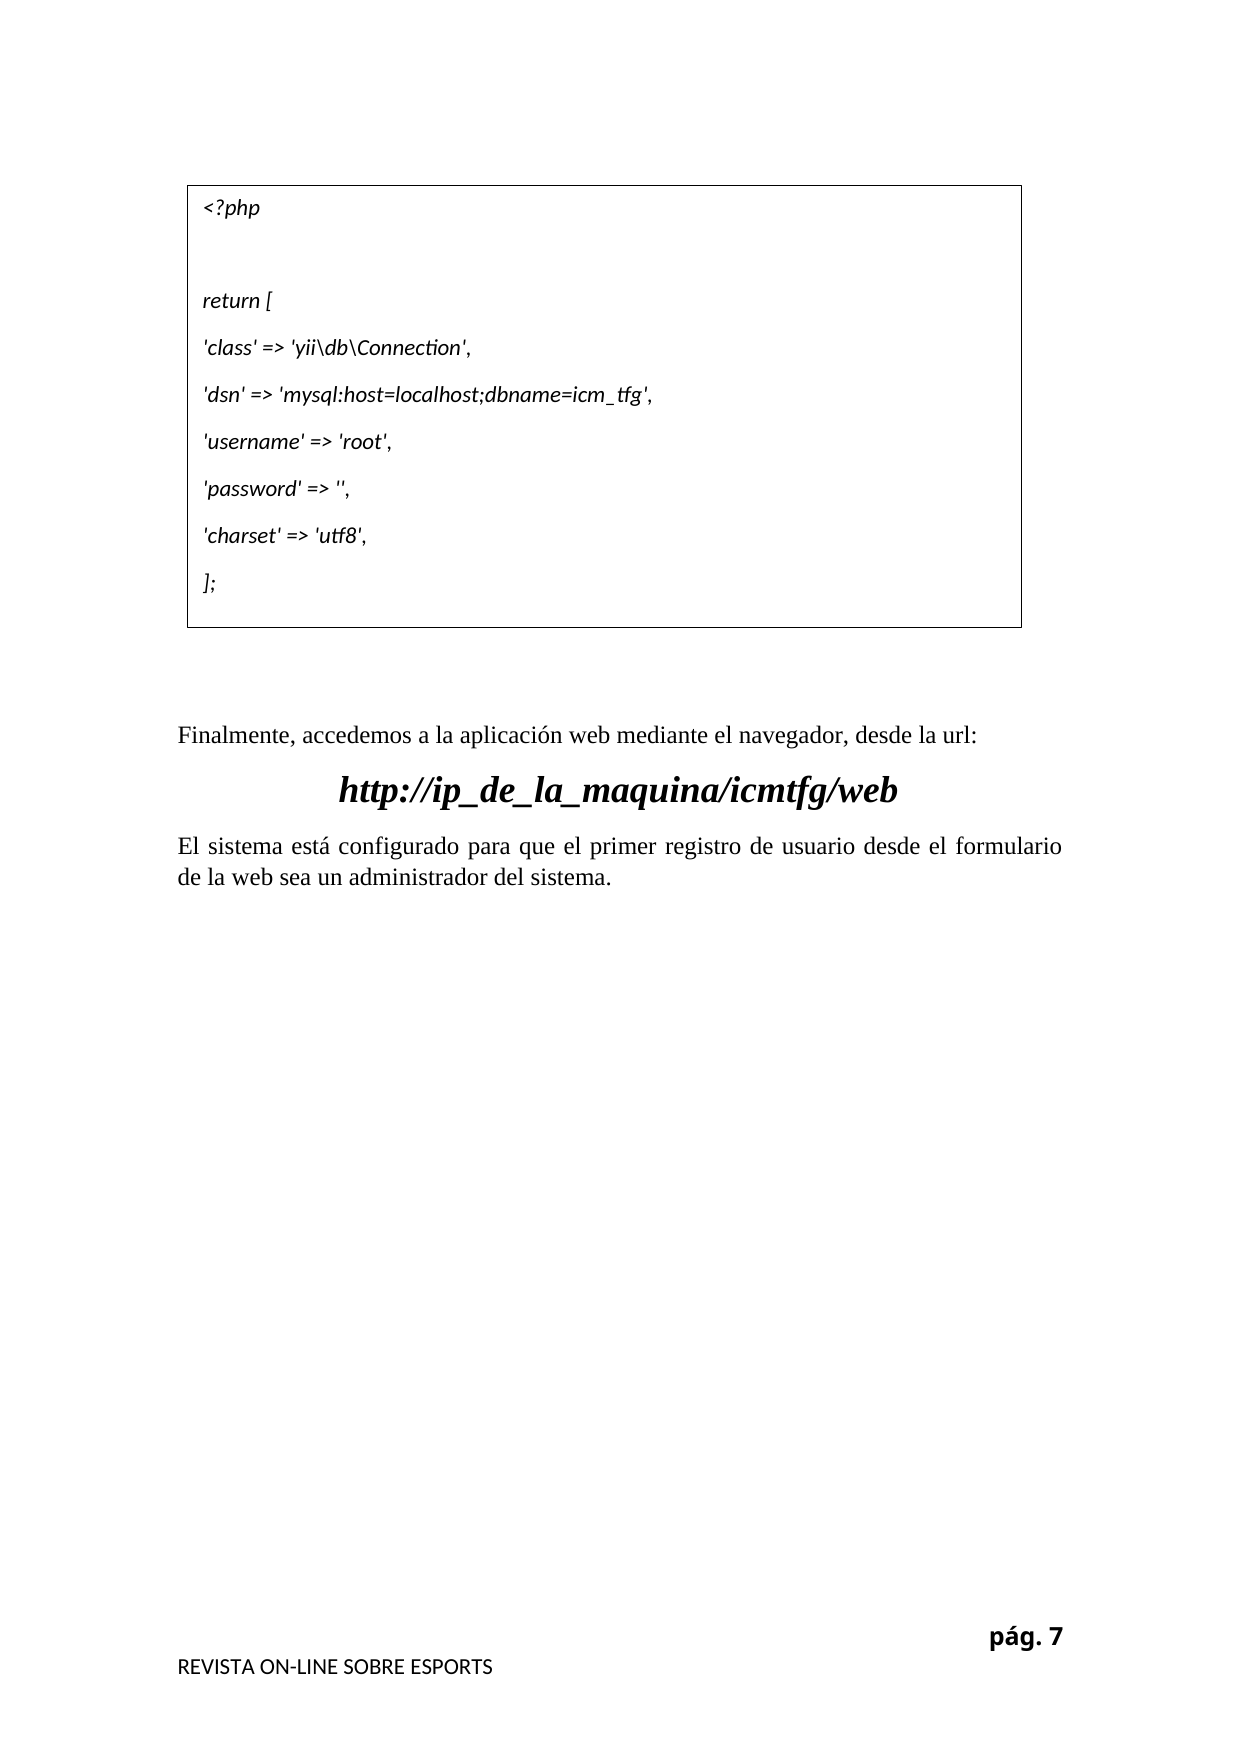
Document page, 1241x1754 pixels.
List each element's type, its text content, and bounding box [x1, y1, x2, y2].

text El sistema está configurado para que el primer registro de usuario desde el formulario de la web sea un administrador del sistema. [177, 831, 1063, 891]
text http://ip_de_la_maquina/icmtfg/web [177, 768, 1063, 811]
text Finalmente, accedemos a la aplicación web mediante el navegador, desde la url: [177, 720, 1063, 749]
